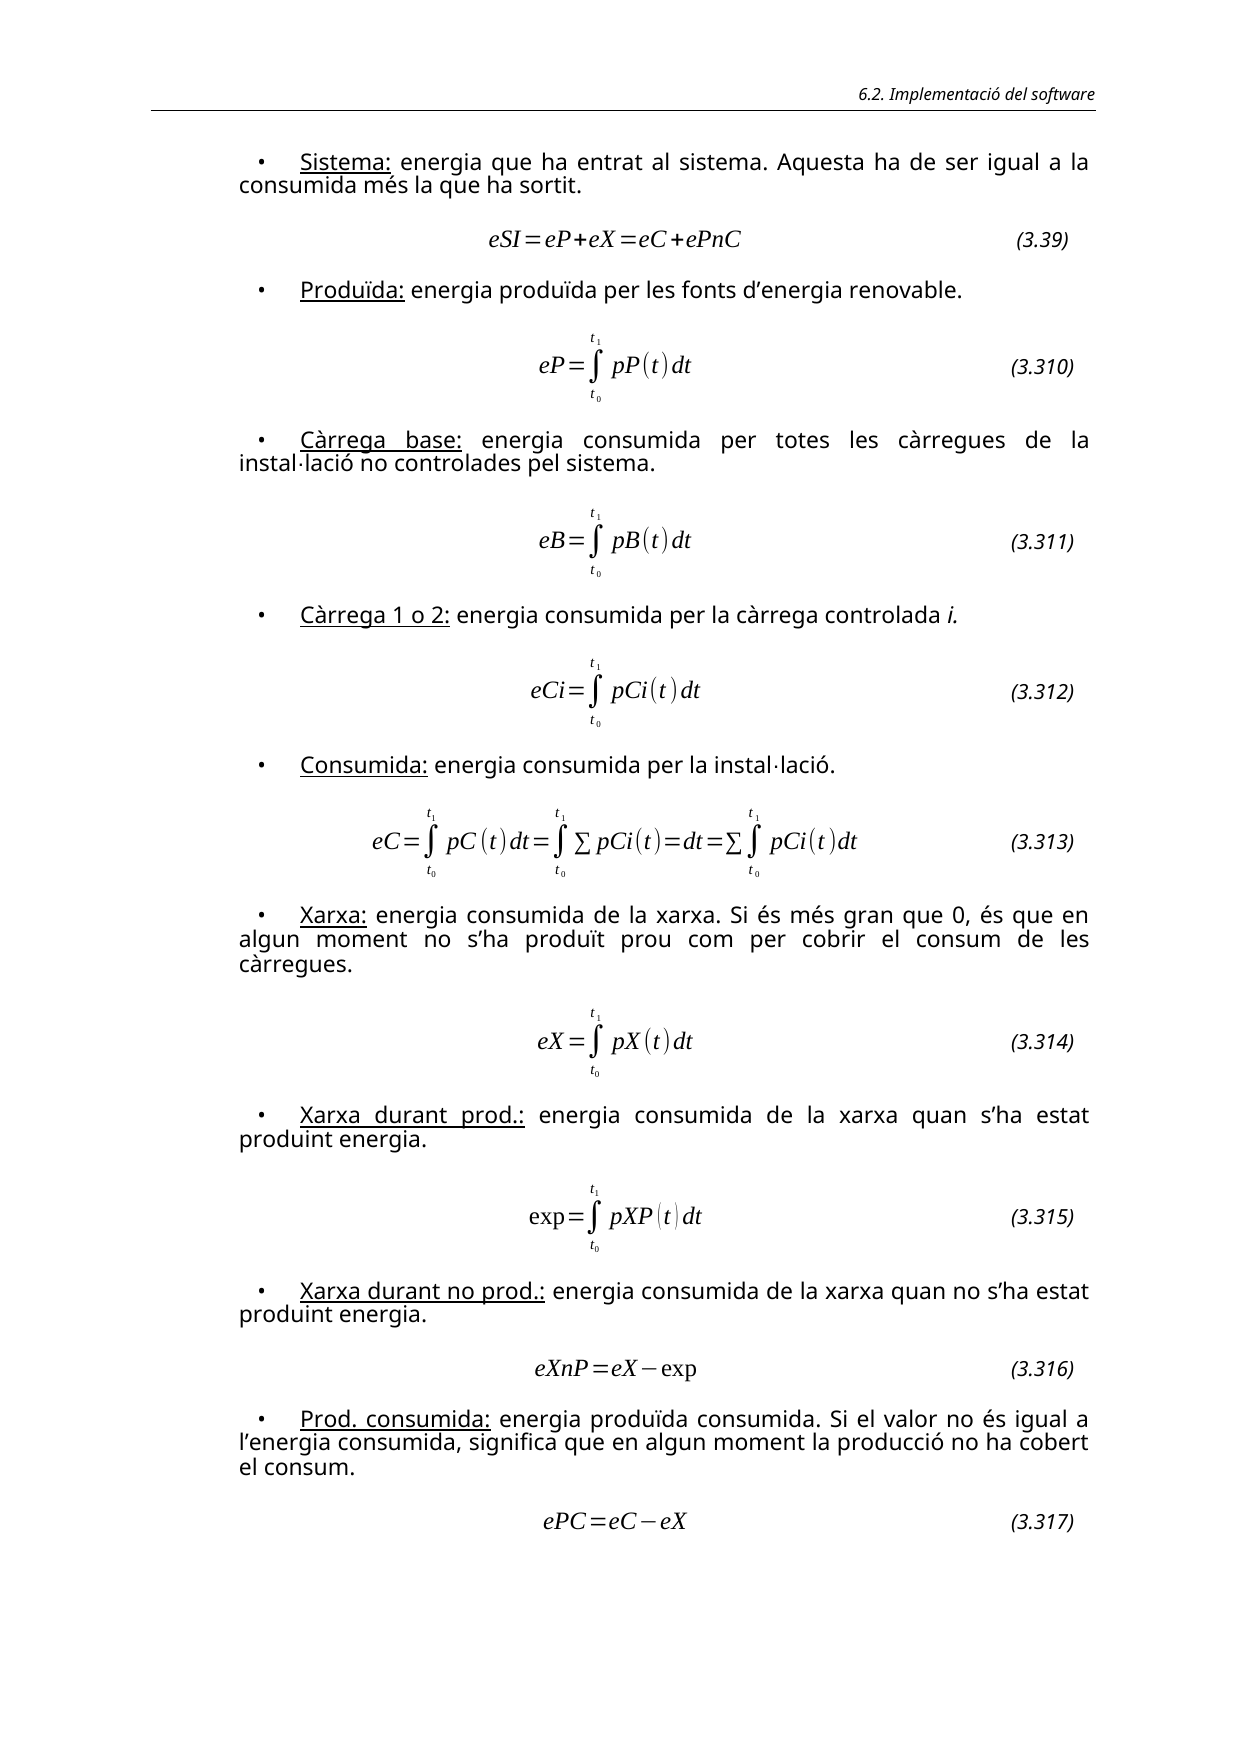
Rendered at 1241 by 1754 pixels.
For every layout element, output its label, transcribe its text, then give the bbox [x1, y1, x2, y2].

table_header [235, 991, 997, 1091]
table_header [235, 491, 997, 591]
list Produïda: energia produïda per les fonts d’energia renovable. [239, 278, 1090, 303]
list Consumida: energia consumida per la instal·lació. [239, 754, 1090, 779]
list Xarxa durant prod.: energia consumida de la xarxa quan s’ha estat produint energia. [239, 1104, 1090, 1154]
list Prod. consumida: energia produïda consumida. Si el valor no és igual a l’energia consumida, significa que en algun moment la producció no ha cobert el consum. [239, 1407, 1090, 1482]
table_header [235, 1166, 997, 1267]
list Xarxa: energia consumida de la xarxa. Si és més gran que 0, és que en algun moment no s’ha produït prou com per cobrir el consum de les càrregues. [239, 904, 1090, 979]
table_header [235, 213, 997, 266]
table_header [235, 1342, 997, 1395]
table_header [235, 1495, 997, 1548]
list Càrrega base: energia consumida per totes les càrregues de la instal·lació no controlades pel sistema. [239, 428, 1090, 478]
table_header [235, 791, 997, 891]
list Càrrega 1 o 2: energia consumida per la càrrega controlada i. [239, 604, 1090, 629]
list Sistema: energia que ha entrat al sistema. Aquesta ha de ser igual a la consumida més la que ha sortit. [239, 150, 1090, 200]
list Xarxa durant no prod.: energia consumida de la xarxa quan no s’ha estat produint energia. [239, 1279, 1090, 1329]
table_header [235, 316, 997, 416]
table_header [235, 641, 997, 741]
